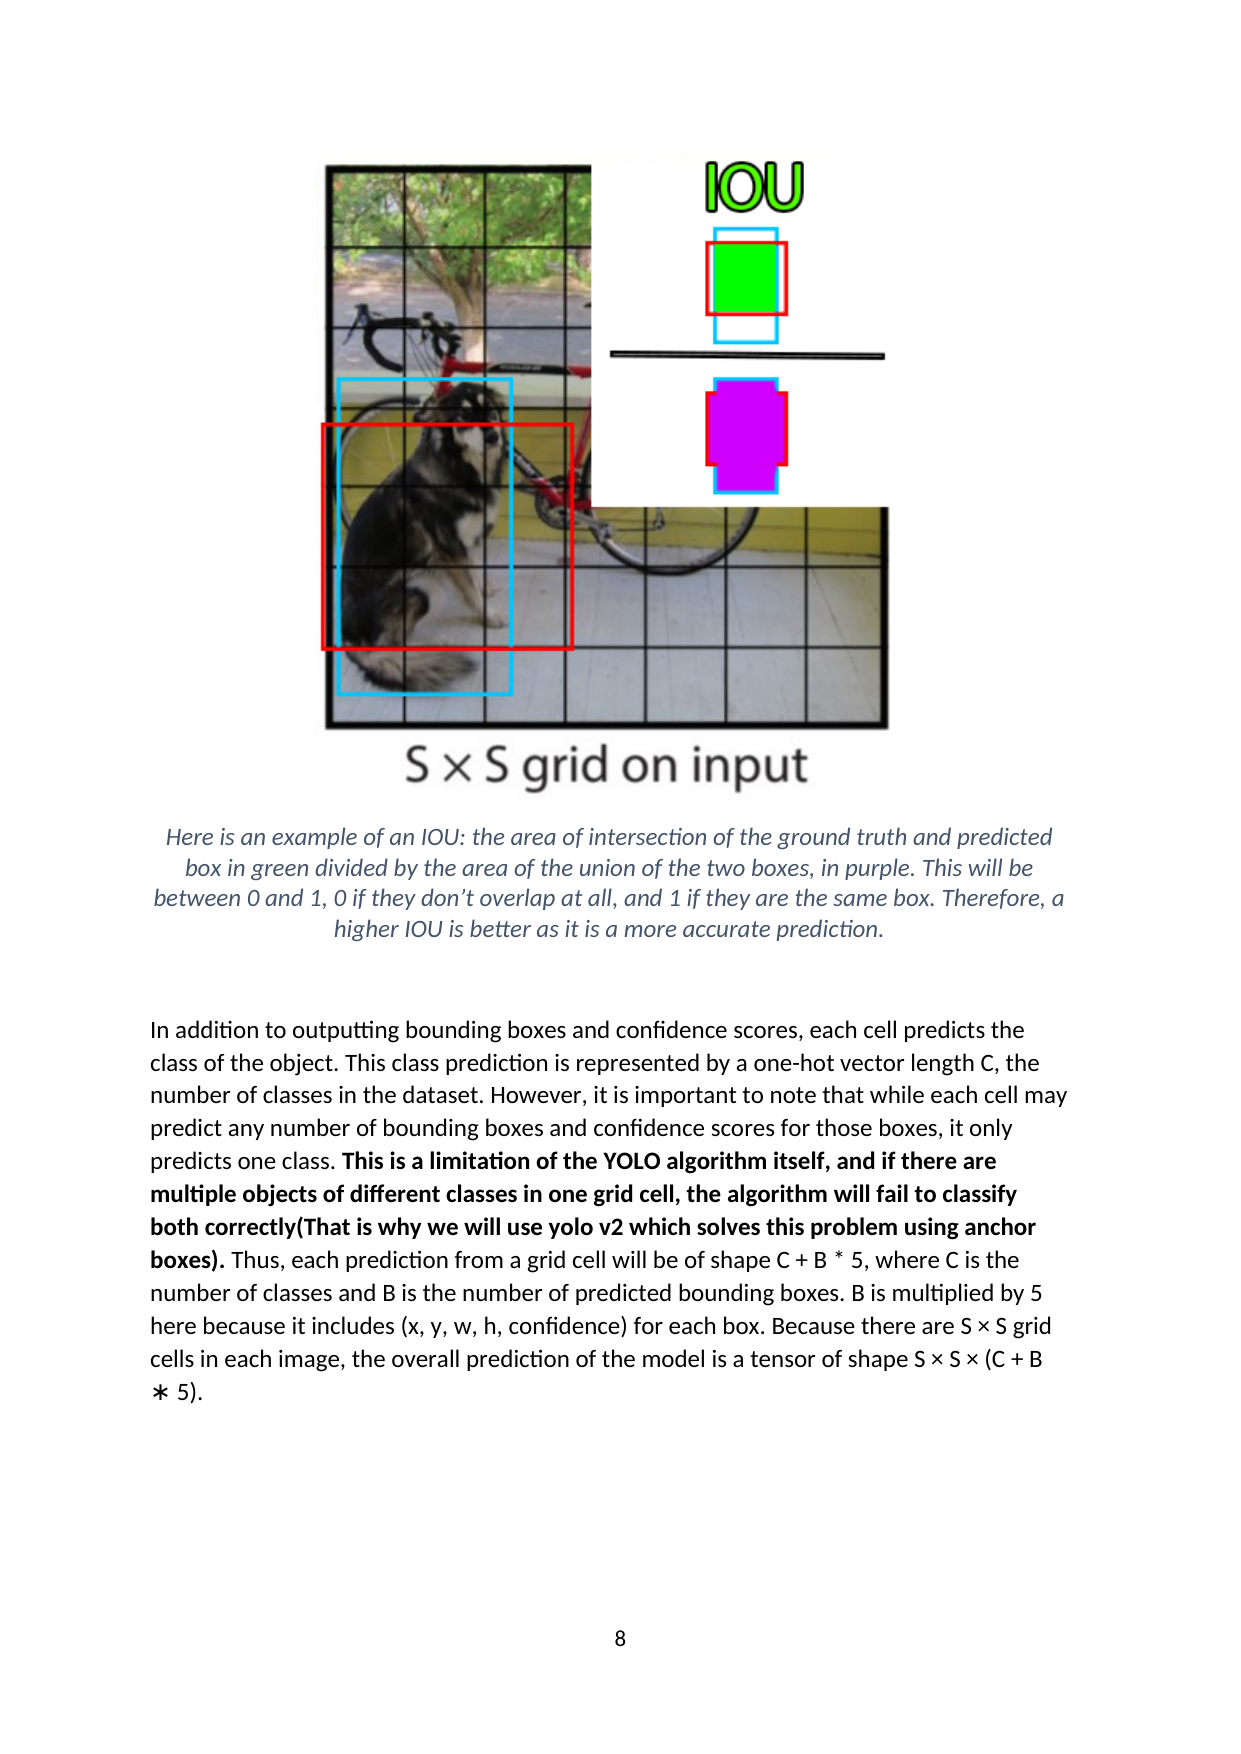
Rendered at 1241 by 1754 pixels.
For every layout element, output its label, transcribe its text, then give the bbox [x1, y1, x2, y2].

text Here is an example of an IOU: the area of intersection of the ground truth and predicted box in green divided by the area of the union of the two boxes, in purple. This will be between 0 and 1, 0 if they don’t overlap at all, and 1 if they are the same box. Therefore, a higher IOU is better as it is a more accurate prediction. [150, 821, 1069, 943]
text In addition to outputting bounding boxes and confidence scores, each cell predicts the class of the object. This class prediction is represented by a one-hot vector length C, the number of classes in the dataset. However, it is important to note that while each cell may predict any number of bounding boxes and confidence scores for those boxes, it only predicts one class. This is a limitation of the YOLO algorithm itself, and if there are multiple objects of different classes in one grid cell, the algorithm will fail to classify both correctly(That is why we will use yolo v2 which solves this problem using anchor boxes). Thus, each prediction from a grid cell will be of shape C + B * 5, where C is the number of classes and B is the number of predicted bounding boxes. B is multiplied by 5 here because it includes (x, y, w, h, confidence) for each box. Because there are S × S grid cells in each image, the overall prediction of the model is a tensor of shape S × S × (C + B ∗ 5). [150, 1014, 1069, 1406]
picture [315, 150, 904, 803]
